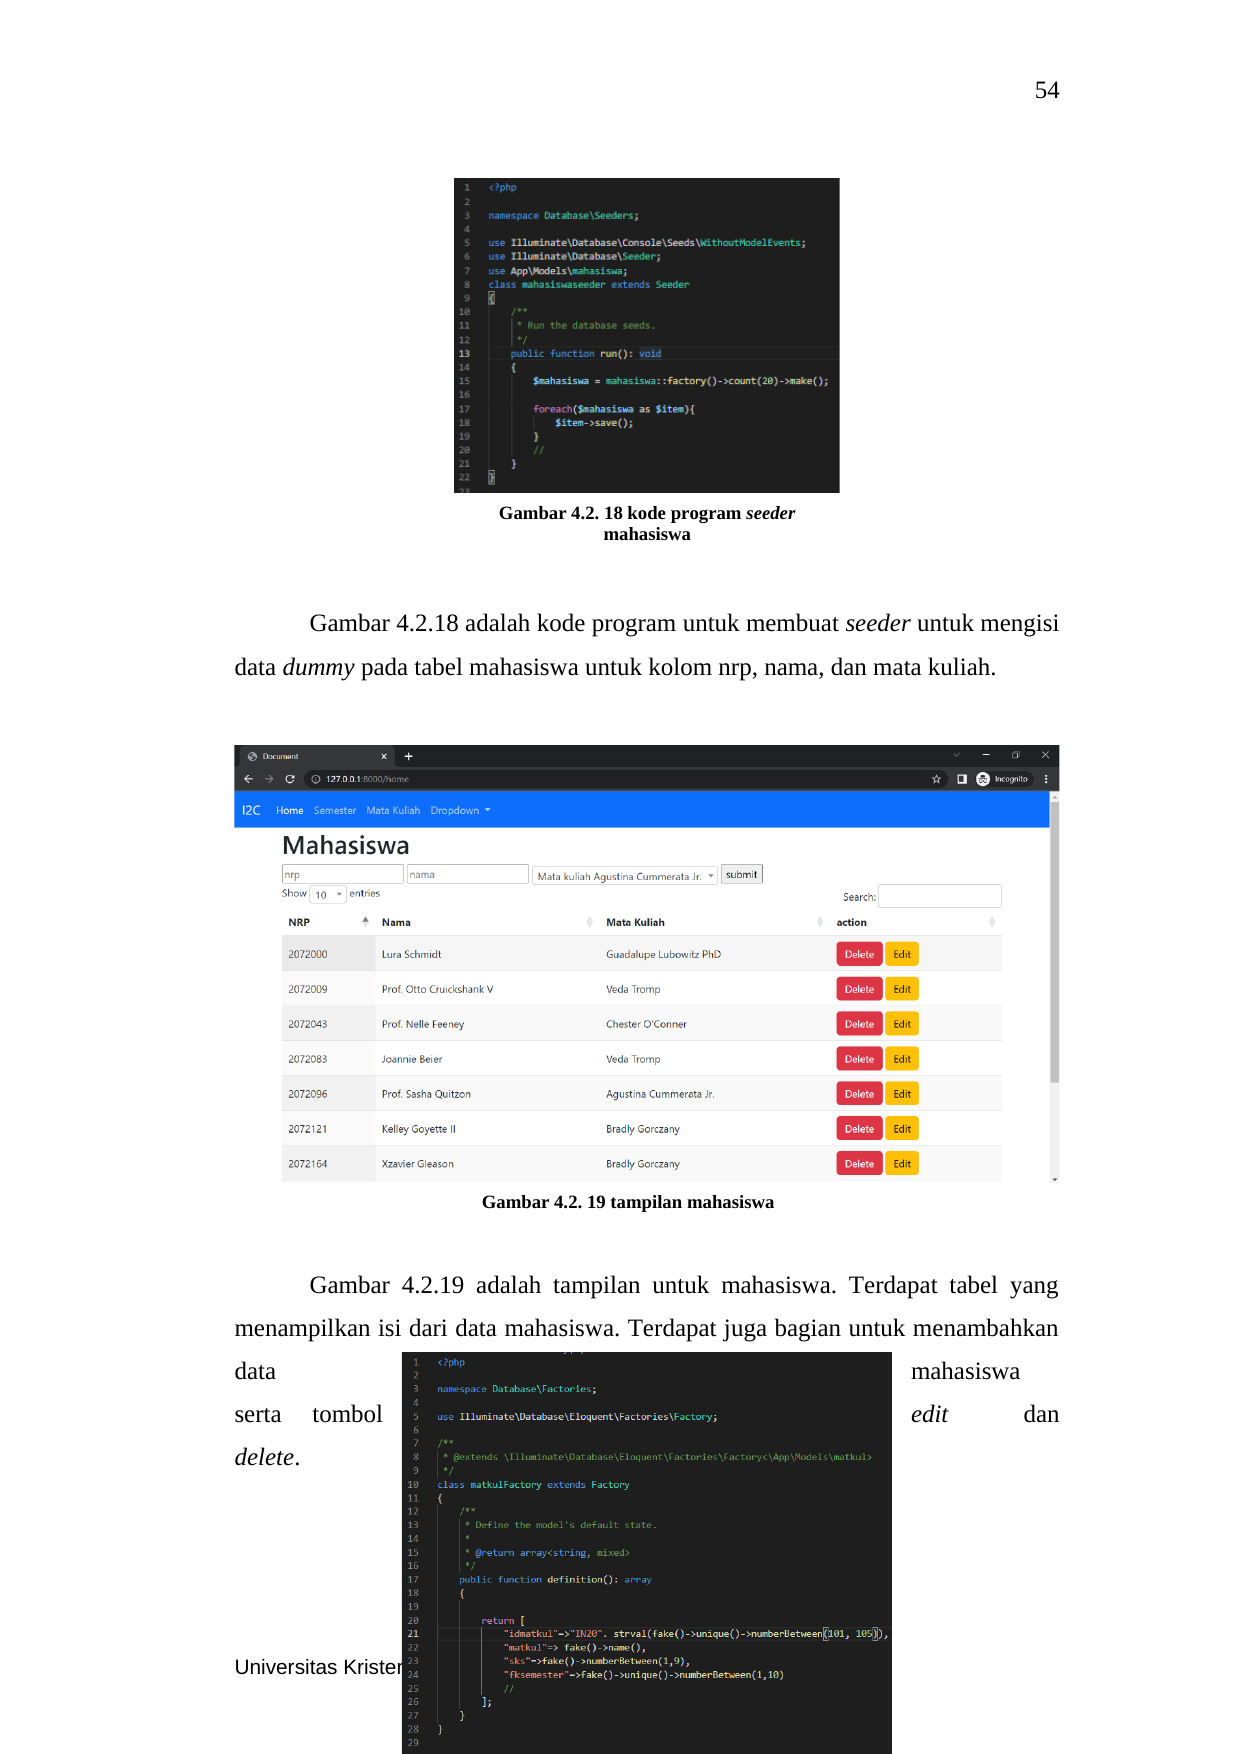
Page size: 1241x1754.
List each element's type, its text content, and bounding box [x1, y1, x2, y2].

text Gambar 4.2.19 adalah tampilan untuk mahasiswa. Terdapat tabel yang menampilkan isi dari data mahasiswa. Terdapat juga bagian untuk menambahkan data mahasiswa serta tombol edit dan delete. [234, 1270, 1059, 1471]
picture [234, 745, 1060, 1183]
text Gambar 4.2.18 adalah kode program untuk membuat seeder untuk mengisi data dummy pada tabel mahasiswa untuk kolom nrp, nama, dan mata kuliah. [234, 608, 1059, 680]
picture [454, 178, 840, 493]
picture [401, 1352, 892, 1754]
